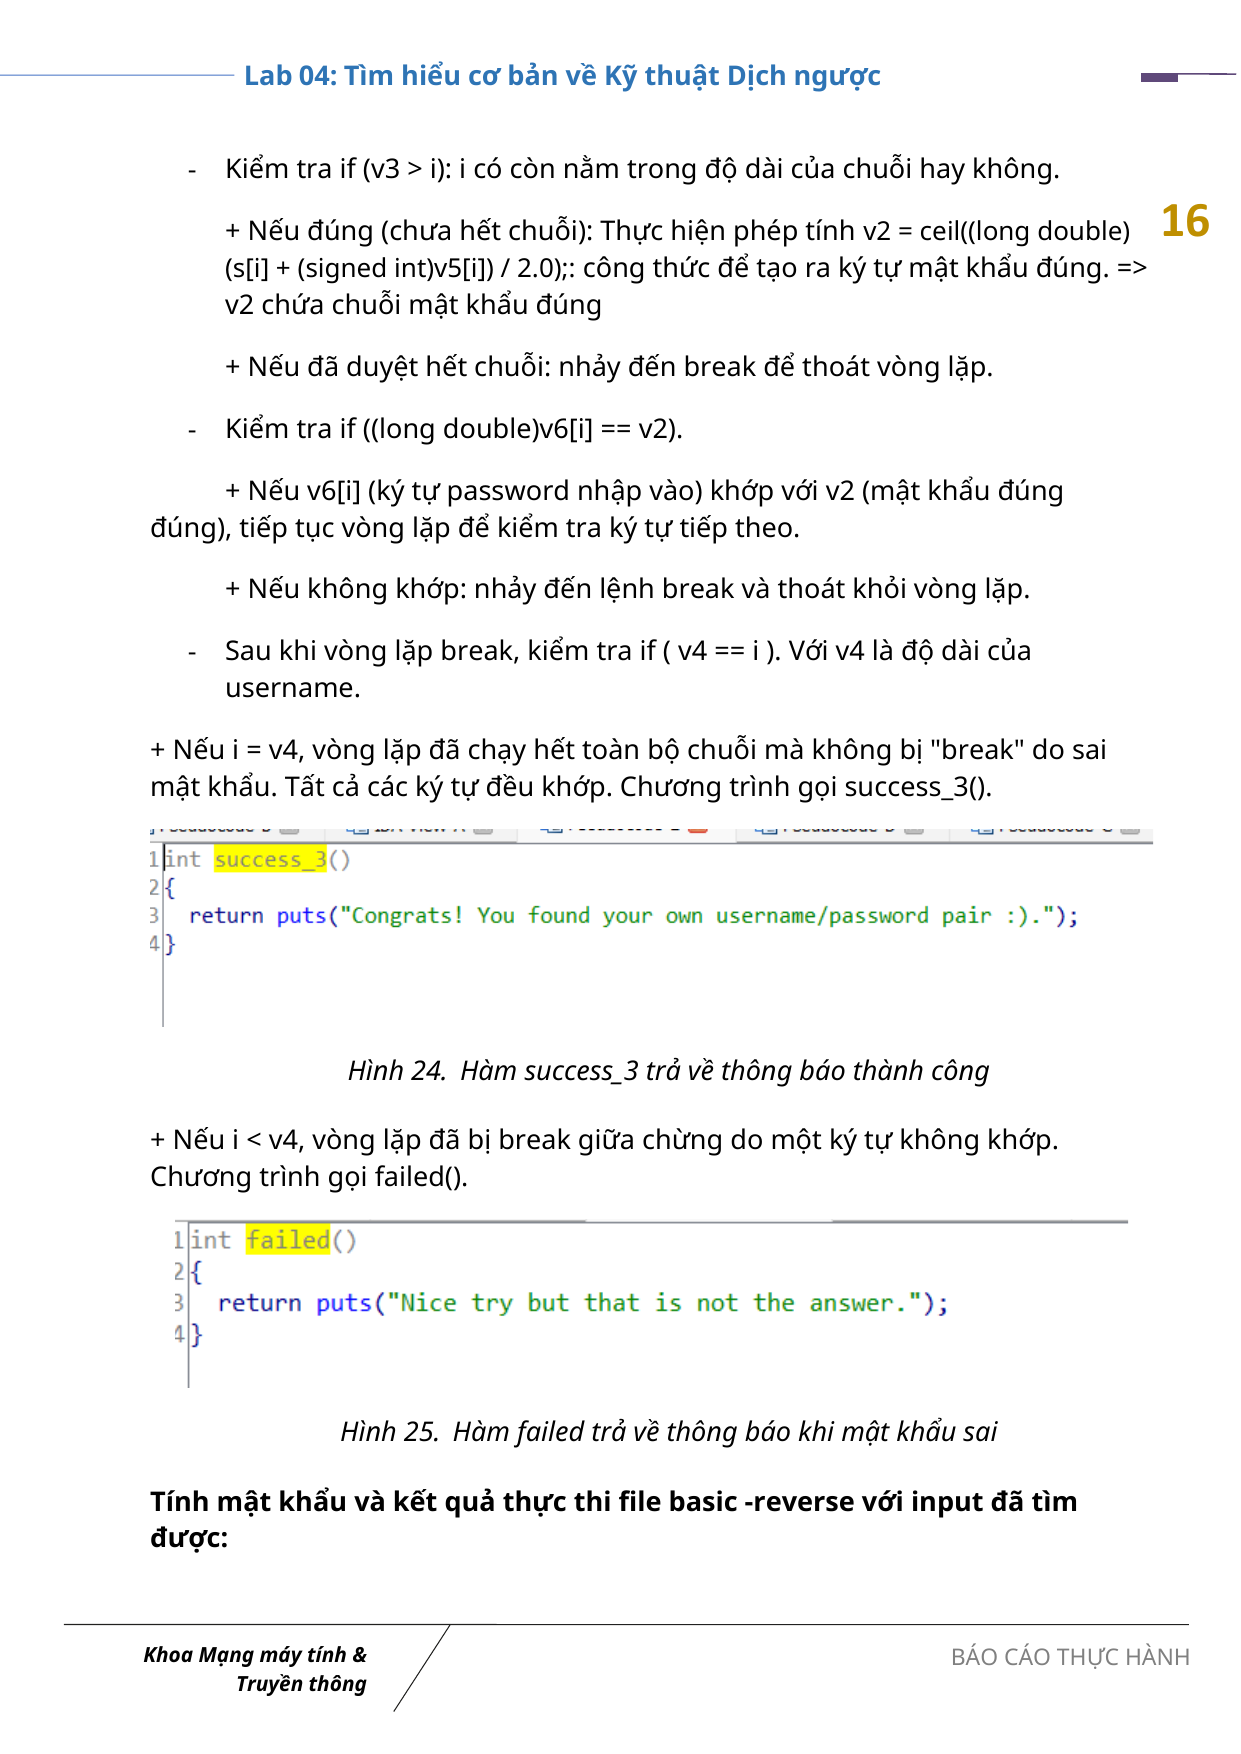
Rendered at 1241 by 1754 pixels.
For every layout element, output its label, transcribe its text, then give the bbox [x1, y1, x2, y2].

text + Nếu không khớp: nhảy đến lệnh break và thoát khỏi vòng lặp. [150, 570, 1153, 607]
text + Nếu đúng (chưa hết chuỗi): Thực hiện phép tính v2 = ceil((long double)(s[i] + (signed int)v5[i]) / 2.0);: công thức để tạo ra ký tự mật khẩu đúng. => v2 chứa chuỗi mật khẩu đúng [225, 212, 1153, 322]
list Kiểm tra if (v3 > i): i có còn nằm trong độ dài của chuỗi hay không. [187, 150, 1153, 187]
text + Nếu đã duyệt hết chuỗi: nhảy đến break để thoát vòng lặp. [225, 347, 1153, 384]
text Hàm failed trả về thông báo khi mật khẩu sai [187, 1413, 1153, 1450]
text + Nếu v6[i] (ký tự password nhập vào) khớp với v2 (mật khẩu đúng đúng), tiếp tục vòng lặp để kiểm tra ký tự tiếp theo. [150, 471, 1153, 545]
text Hàm success_3 trả về thông báo thành công [187, 1051, 1153, 1088]
text + Nếu i < v4, vòng lặp đã bị break giữa chừng do một ký tự không khớp. Chương trình gọi failed(). [150, 1120, 1153, 1194]
list Sau khi vòng lặp break, kiểm tra if ( v4 == i ). Với v4 là độ dài của username. [187, 632, 1153, 706]
picture [175, 1219, 1129, 1388]
text + Nếu i = v4, vòng lặp đã chạy hết toàn bộ chuỗi mà không bị "break" do sai mật khẩu. Tất cả các ký tự đều khớp. Chương trình gọi success_3(). [150, 731, 1153, 804]
list Kiểm tra if ((long double)v6[i] == v2). [187, 409, 1153, 446]
picture [150, 829, 1154, 1027]
text Tính mật khẩu và kết quả thực thi file basic -reverse với input đã tìm được: [150, 1482, 1153, 1556]
